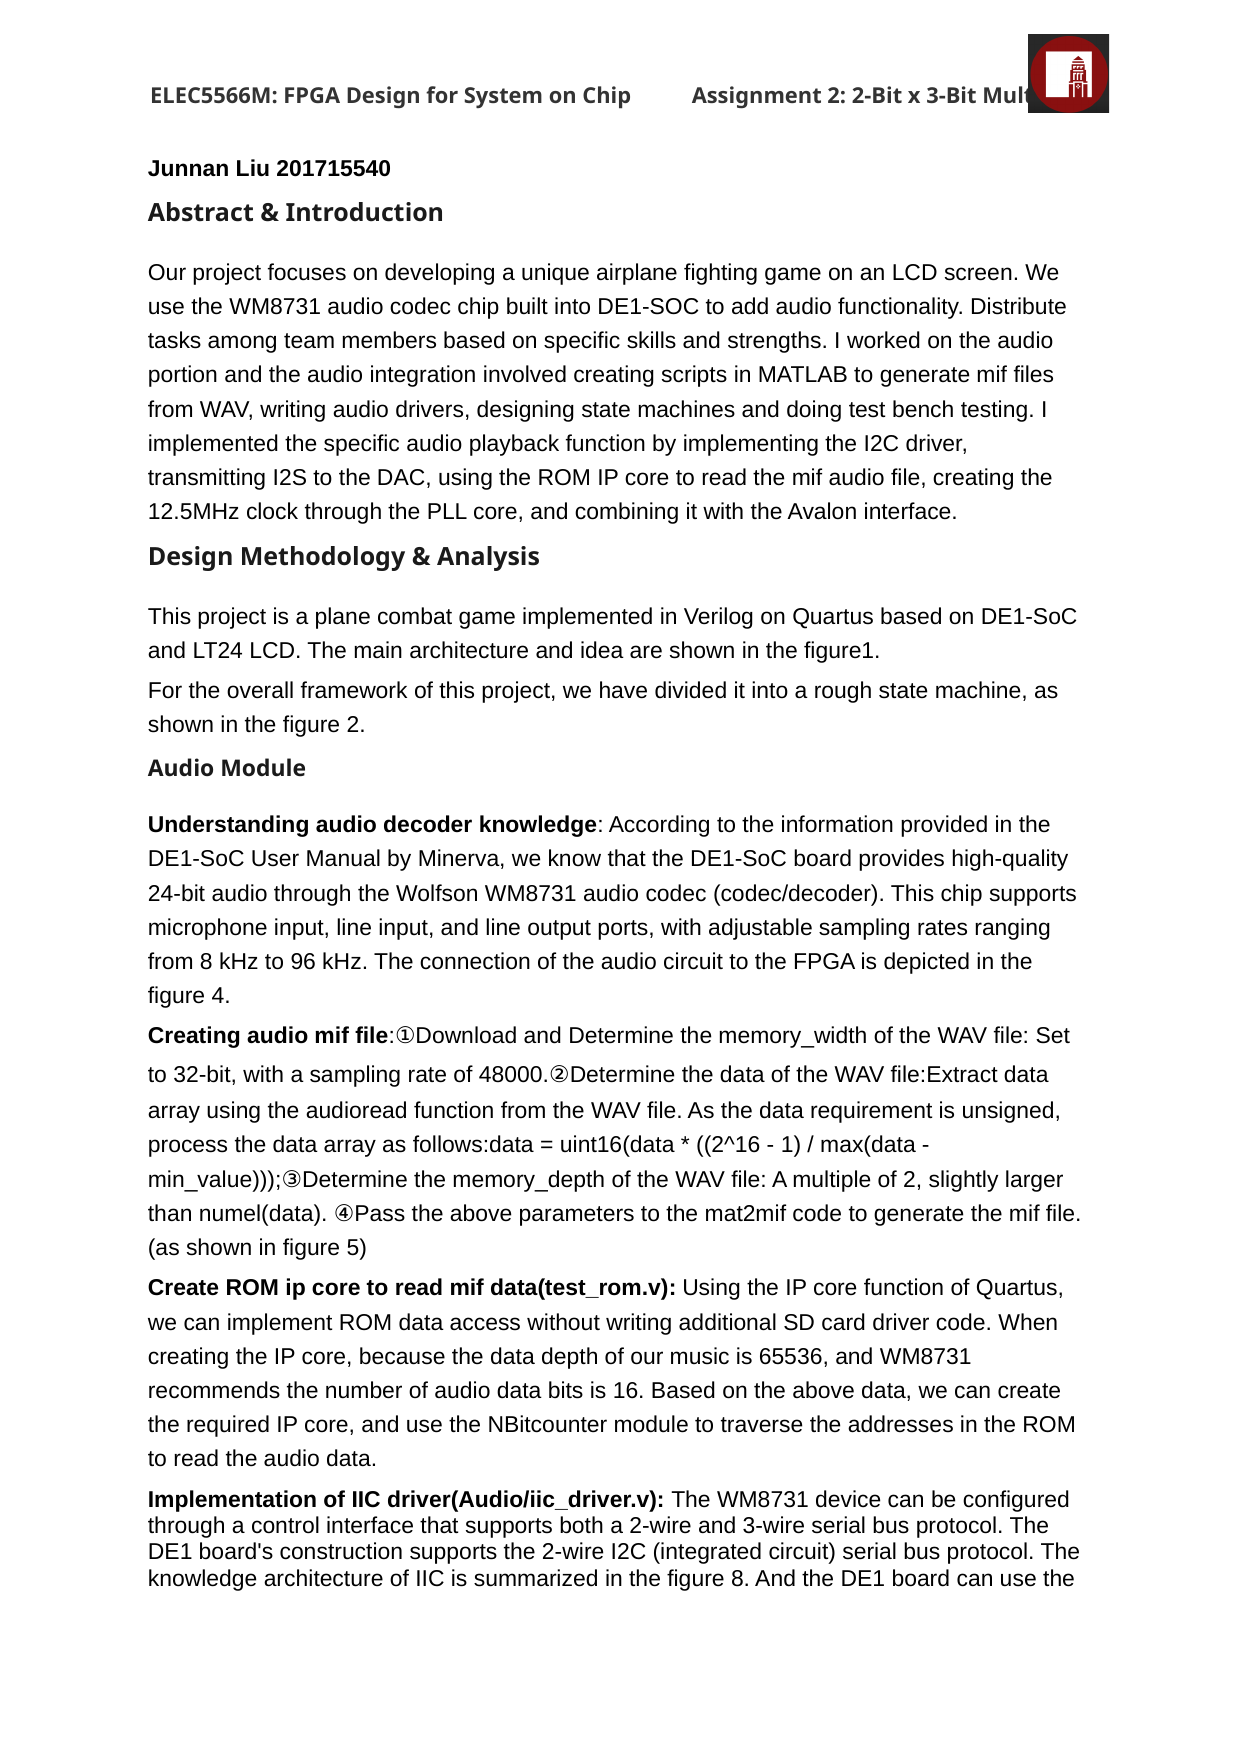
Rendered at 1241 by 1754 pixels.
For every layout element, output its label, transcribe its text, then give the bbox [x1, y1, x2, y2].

subtitle Junnan Liu 201715540 [148, 154, 1093, 181]
text This project is a plane combat game implemented in Verilog on Quartus based on DE1-SoC and LT24 LCD. The main architecture and idea are shown in the figure1. [148, 603, 1093, 663]
text Understanding audio decoder knowledge: According to the information provided in the DE1-SoC User Manual by Minerva, we know that the DE1-SoC board provides high-quality 24-bit audio through the Wolfson WM8731 audio codec (codec/decoder). This chip supports microphone input, line input, and line output ports, with adjustable sampling rates ranging from 8 kHz to 96 kHz. The connection of the audio circuit to the FPGA is depicted in the figure 4. [148, 811, 1093, 1008]
subtitle Audio Module [148, 752, 1093, 783]
subtitle Abstract & Introduction [148, 195, 1093, 229]
subtitle Design Methodology & Analysis [148, 538, 1093, 573]
text Our project focuses on developing a unique airplane fighting game on an LCD screen. We use the WM8731 audio codec chip built into DE1-SOC to add audio functionality. Distribute tasks among team members based on specific skills and strengths. I worked on the audio portion and the audio integration involved creating scripts in MATLAB to generate mif files from WAV, writing audio drivers, designing state machines and doing test bench testing. I implemented the specific audio playback function by implementing the I2C driver, transmitting I2S to the DAC, using the ROM IP core to read the mif audio file, creating the 12.5MHz clock through the PLL core, and combining it with the Avalon interface. [148, 259, 1093, 524]
text Creating audio mif file:①Download and Determine the memory_width of the WAV file: Set to 32-bit, with a sampling rate of 48000.②Determine the data of the WAV file:Extract data array using the audioread function from the WAV file. As the data requirement is unsigned, process the data array as follows:data = uint16(data * ((2^16 - 1) / max(data - min_value)));③Determine the memory_depth of the WAV file: A multiple of 2, slightly larger than numel(data). ④Pass the above parameters to the mat2mif code to generate the mif file.(as shown in figure 5) [148, 1022, 1093, 1260]
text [148, 1486, 1093, 1591]
text For the overall framework of this project, we have divided it into a rough state machine, as shown in the figure 2. [148, 677, 1093, 738]
text Create ROM ip core to read mif data(test_rom.v): Using the IP core function of Quartus, we can implement ROM data access without writing additional SD card driver code. When creating the IP core, because the data depth of our music is 65536, and WM8731 recommends the number of audio data bits is 16. Based on the above data, we can create the required IP core, and use the NBitcounter module to traverse the addresses in the ROM to read the audio data. [148, 1274, 1093, 1471]
picture [1027, 34, 1109, 113]
